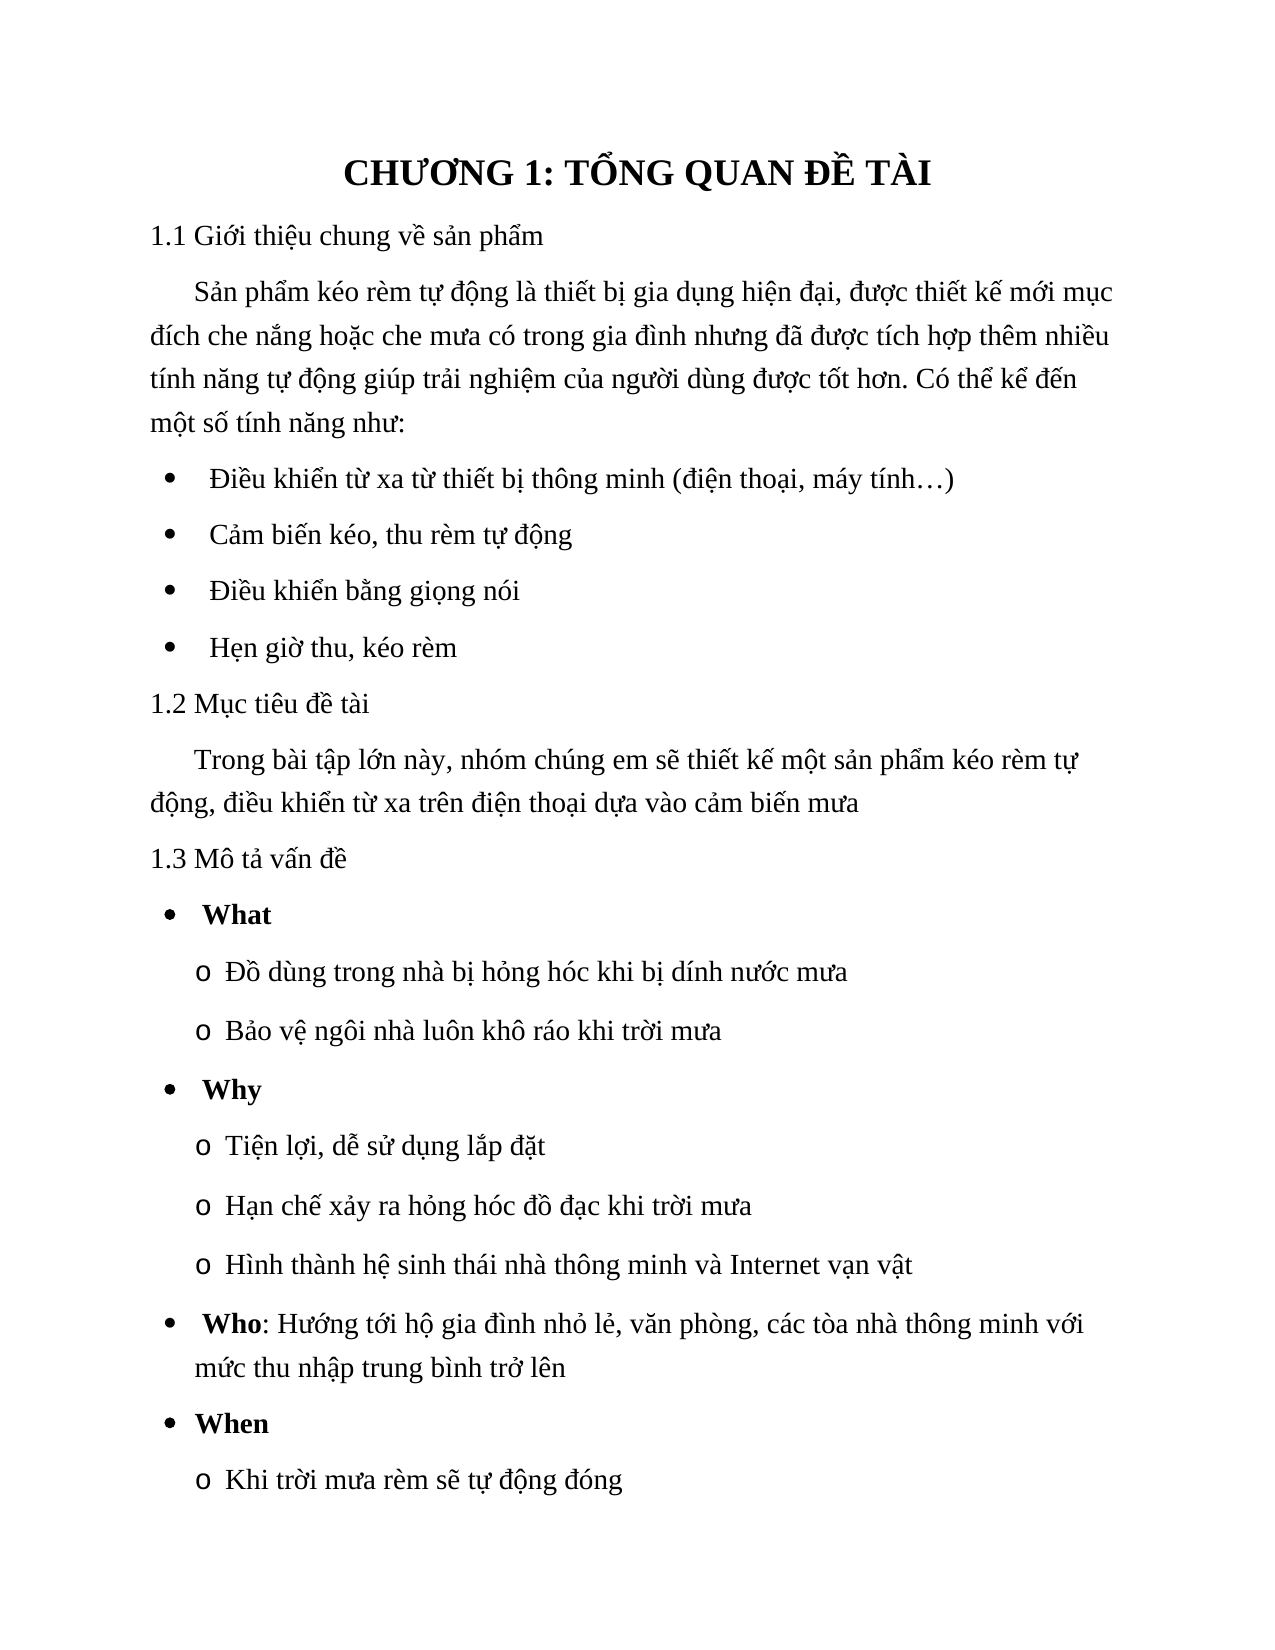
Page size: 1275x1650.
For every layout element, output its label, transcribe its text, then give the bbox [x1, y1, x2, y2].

subtitle Mục tiêu đề tài [150, 686, 1125, 719]
list Why [165, 1072, 1125, 1106]
list Hình thành hệ sinh thái nhà thông minh và Internet vạn vật [194, 1247, 1125, 1283]
subtitle Giới thiệu chung về sản phẩm [150, 218, 1125, 252]
list What [165, 897, 1125, 931]
list Cảm biến kéo, thu rèm tự động [165, 517, 1125, 551]
list Hạn chế xảy ra hỏng hóc đồ đạc khi trời mưa [194, 1188, 1125, 1224]
list Tiện lợi, dễ sử dụng lắp đặt [194, 1128, 1125, 1164]
list Bảo vệ ngôi nhà luôn khô ráo khi trời mưa [194, 1013, 1125, 1049]
list Hẹn giờ thu, kéo rèm [165, 630, 1125, 663]
list Đồ dùng trong nhà bị hỏng hóc khi bị dính nước mưa [194, 954, 1125, 990]
list Điều khiển bằng giọng nói [165, 573, 1125, 607]
list Khi trời mưa rèm sẽ tự động đóng [194, 1462, 1125, 1498]
list Who: Hướng tới hộ gia đình nhỏ lẻ, văn phòng, các tòa nhà thông minh với mức thu nhập trung bình trở lên [165, 1306, 1125, 1383]
list When [165, 1406, 1125, 1439]
text Trong bài tập lớn này, nhóm chúng em sẽ thiết kế một sản phẩm kéo rèm tự động, điều khiển từ xa trên điện thoại dựa vào cảm biến mưa [150, 742, 1125, 819]
subtitle CHƯƠNG 1: TỔNG QUAN ĐỀ TÀI [150, 150, 1125, 193]
text Sản phẩm kéo rèm tự động là thiết bị gia dụng hiện đại, được thiết kế mới mục đích che nắng hoặc che mưa có trong gia đình nhưng đã được tích hợp thêm nhiều tính năng tự động giúp trải nghiệm của người dùng được tốt hơn. Có thể kể đến một số tính năng như: [150, 274, 1125, 439]
subtitle 1.3 Mô tả vấn đề [150, 841, 1125, 875]
list Điều khiển từ xa từ thiết bị thông minh (điện thoại, máy tính…) [165, 461, 1125, 495]
